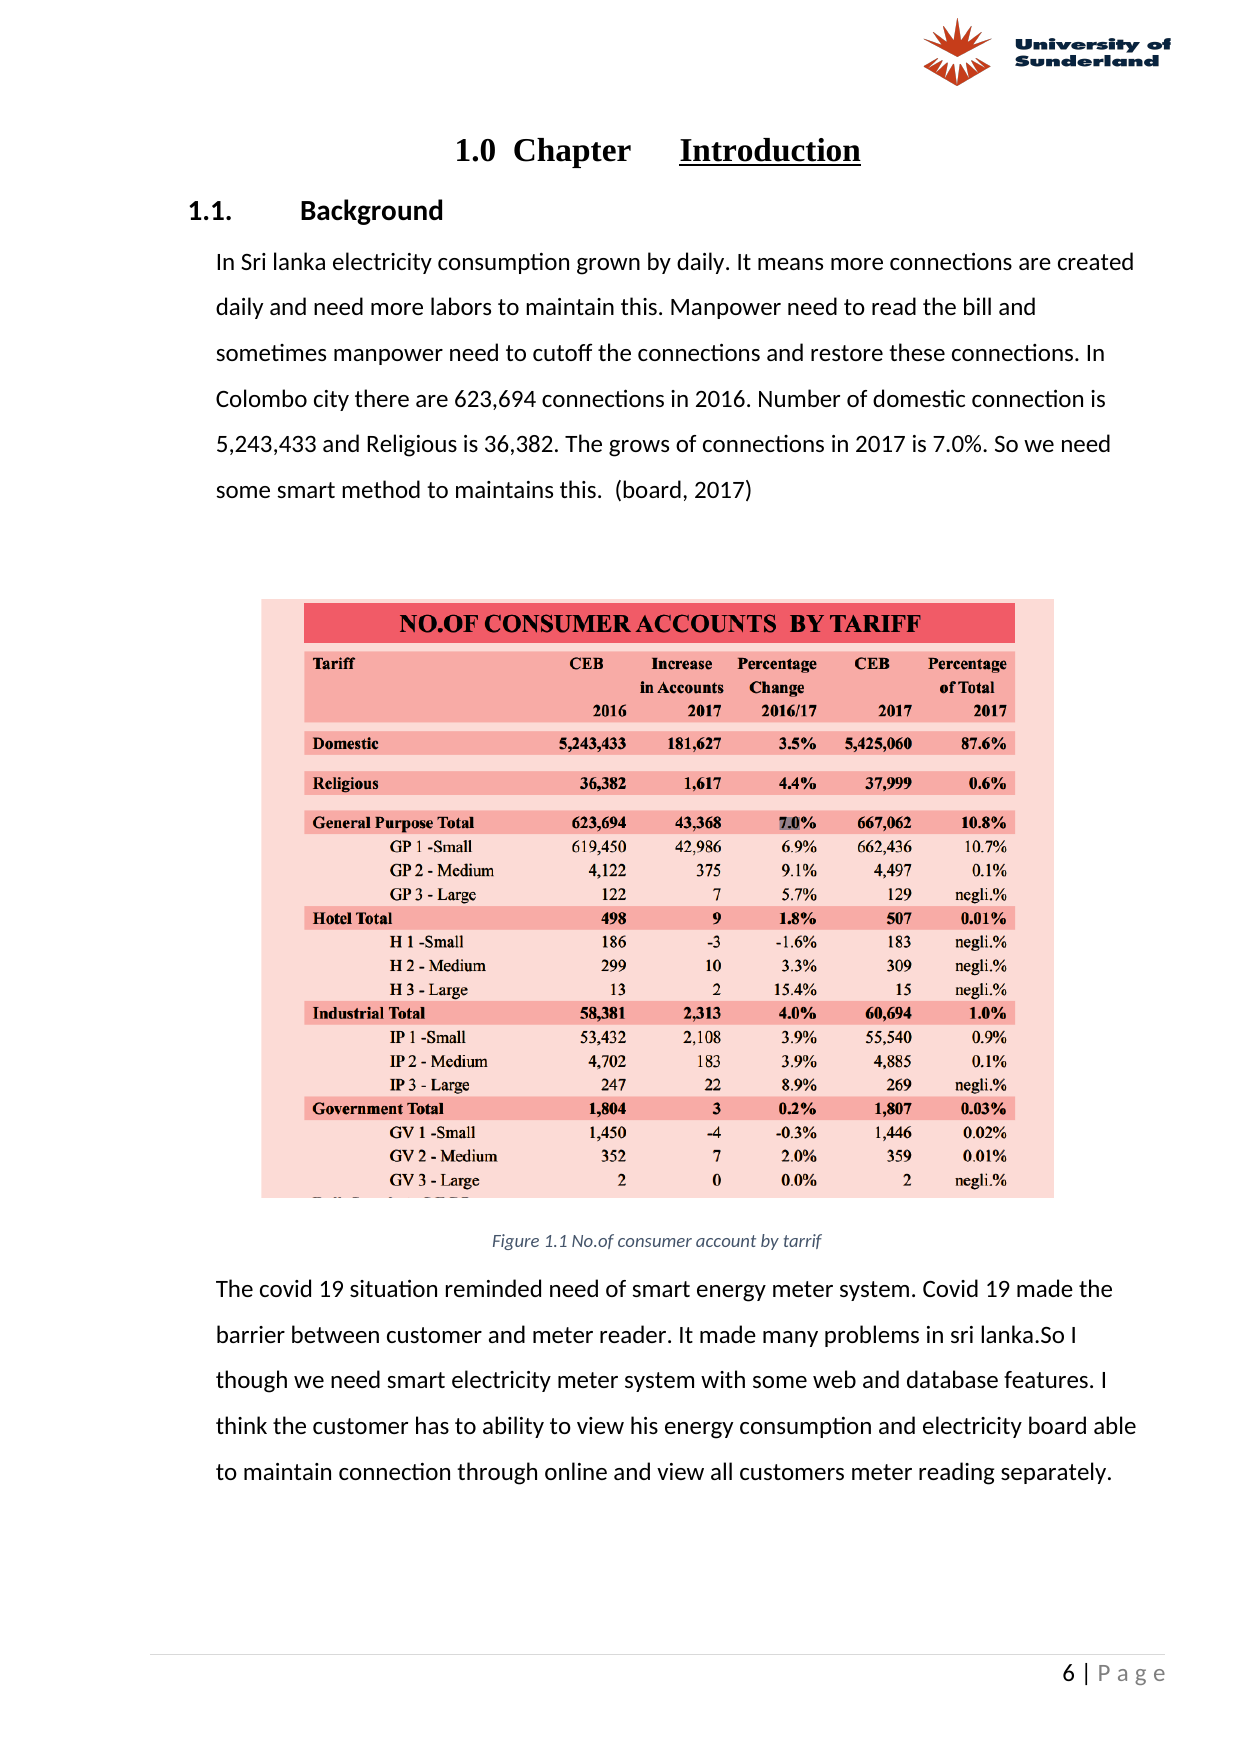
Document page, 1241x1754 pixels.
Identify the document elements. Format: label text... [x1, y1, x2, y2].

subtitle Background [187, 192, 1165, 228]
text Figure 1.1 No.of consumer account by tarrif [150, 1229, 1165, 1252]
picture [261, 599, 1054, 1198]
text In Sri lanka electricity consumption grown by daily. It means more connections are created daily and need more labors to maintain this. Manpower need to read the bill and sometimes manpower need to cutoff the connections and restore these connections. In Colombo city there are 623,694 connections in 2016. Number of domestic connection is 5,243,433 and Religious is 36,382. The grows of connections in 2017 is 7.0%. So we need some smart method to maintains this. [216, 246, 1144, 505]
subtitle Introduction [150, 131, 1165, 169]
text The covid 19 situation reminded need of smart energy meter system. Covid 19 made the barrier between customer and meter reader. It made many problems in sri lanka.So I though we need smart electricity meter system with some web and database features. I think the customer has to ability to view his energy consumption and electricity board able to maintain connection through online and view all customers meter reading separately. [216, 1273, 1144, 1487]
picture [923, 18, 1171, 86]
